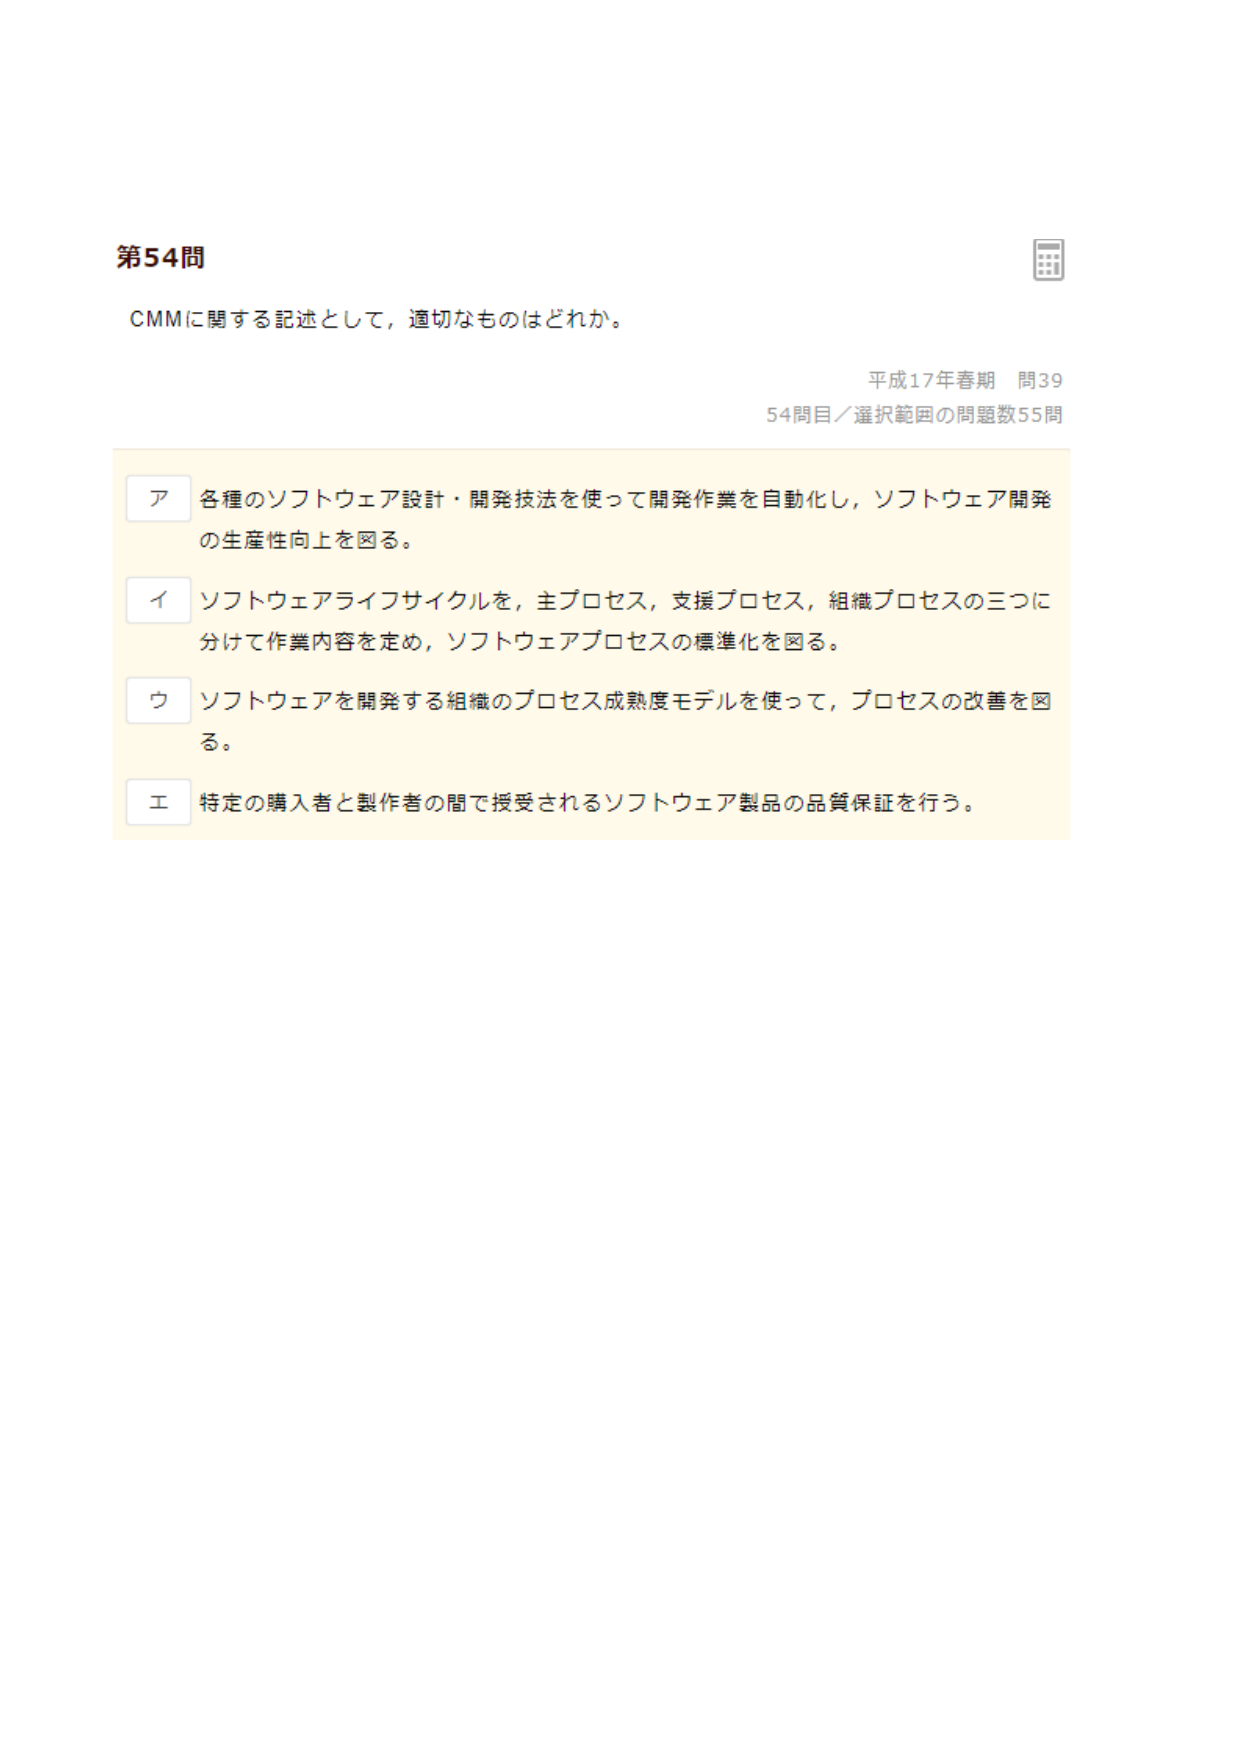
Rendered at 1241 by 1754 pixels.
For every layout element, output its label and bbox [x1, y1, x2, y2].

picture [112, 239, 1071, 840]
